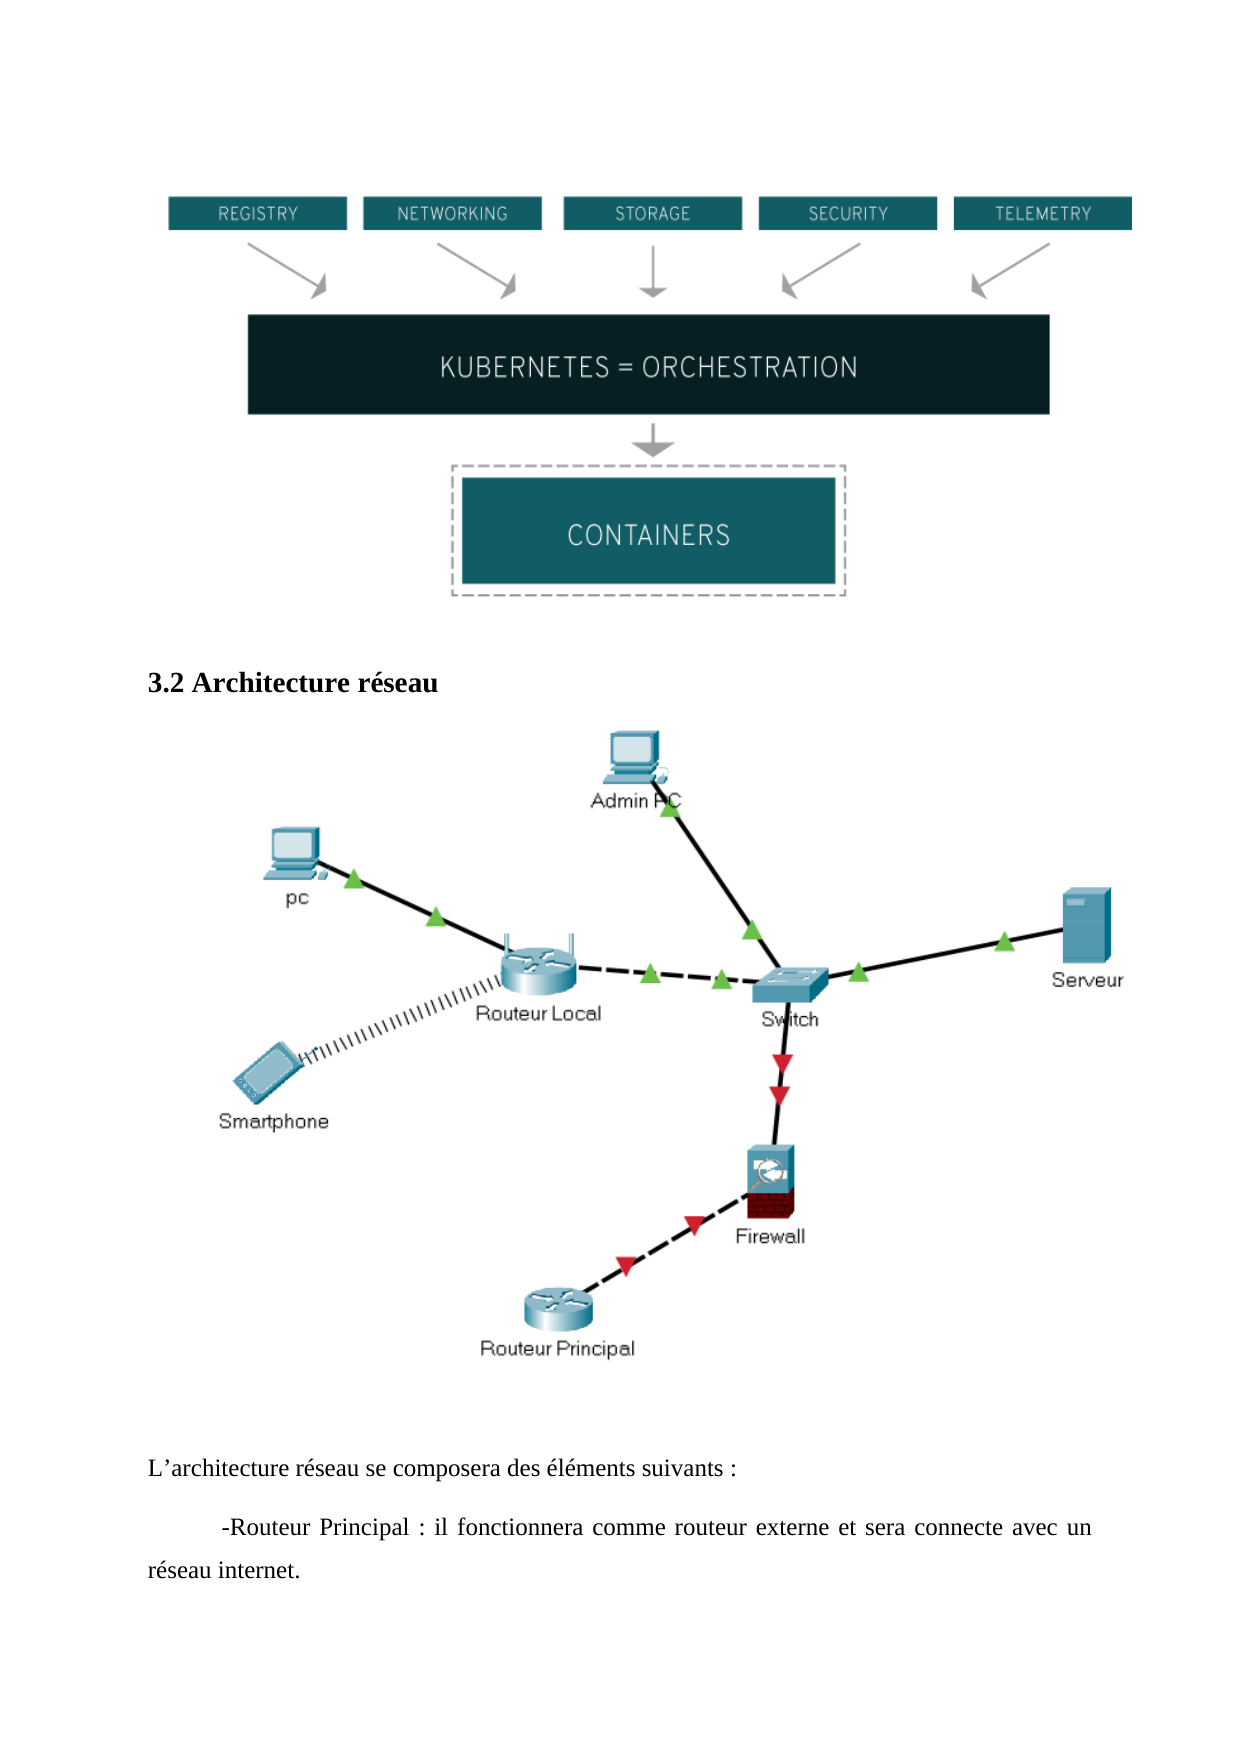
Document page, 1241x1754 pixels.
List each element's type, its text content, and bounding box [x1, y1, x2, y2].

subtitle 3.2 Architecture réseau [148, 665, 1093, 698]
text L’architecture réseau se composera des éléments suivants : [148, 1453, 1093, 1481]
picture [147, 147, 1151, 634]
text -Routeur Principal : il fonctionnera comme routeur externe et sera connecte avec un réseau internet. [148, 1512, 1093, 1584]
picture [147, 715, 1134, 1362]
